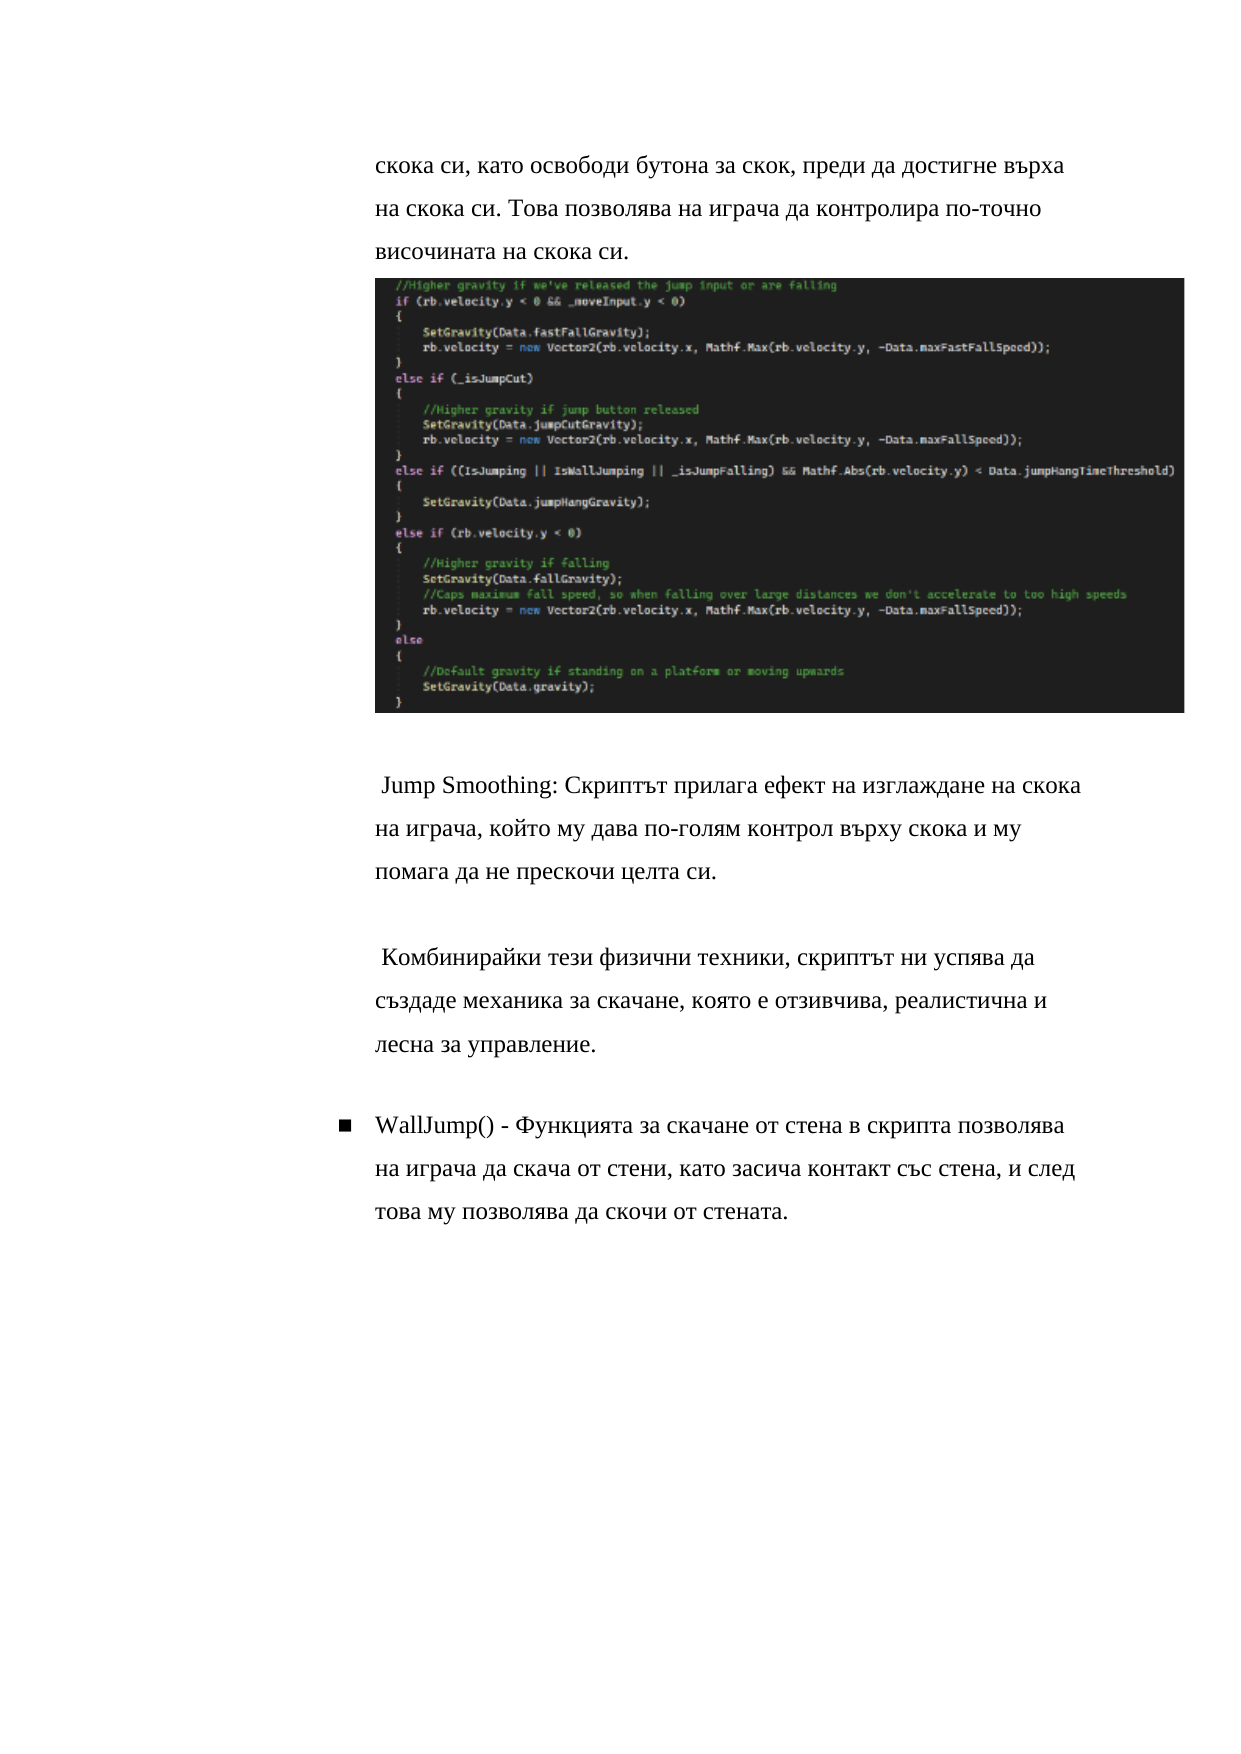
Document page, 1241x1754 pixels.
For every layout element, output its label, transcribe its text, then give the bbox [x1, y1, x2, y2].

picture [375, 278, 1185, 713]
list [337, 150, 1090, 1097]
list WallJump() - Функцията за скачане от стена в скрипта позволява на играча да скача от стени, като засича контакт със стена, и след това му позволява да скочи от стената. [337, 1110, 1090, 1225]
